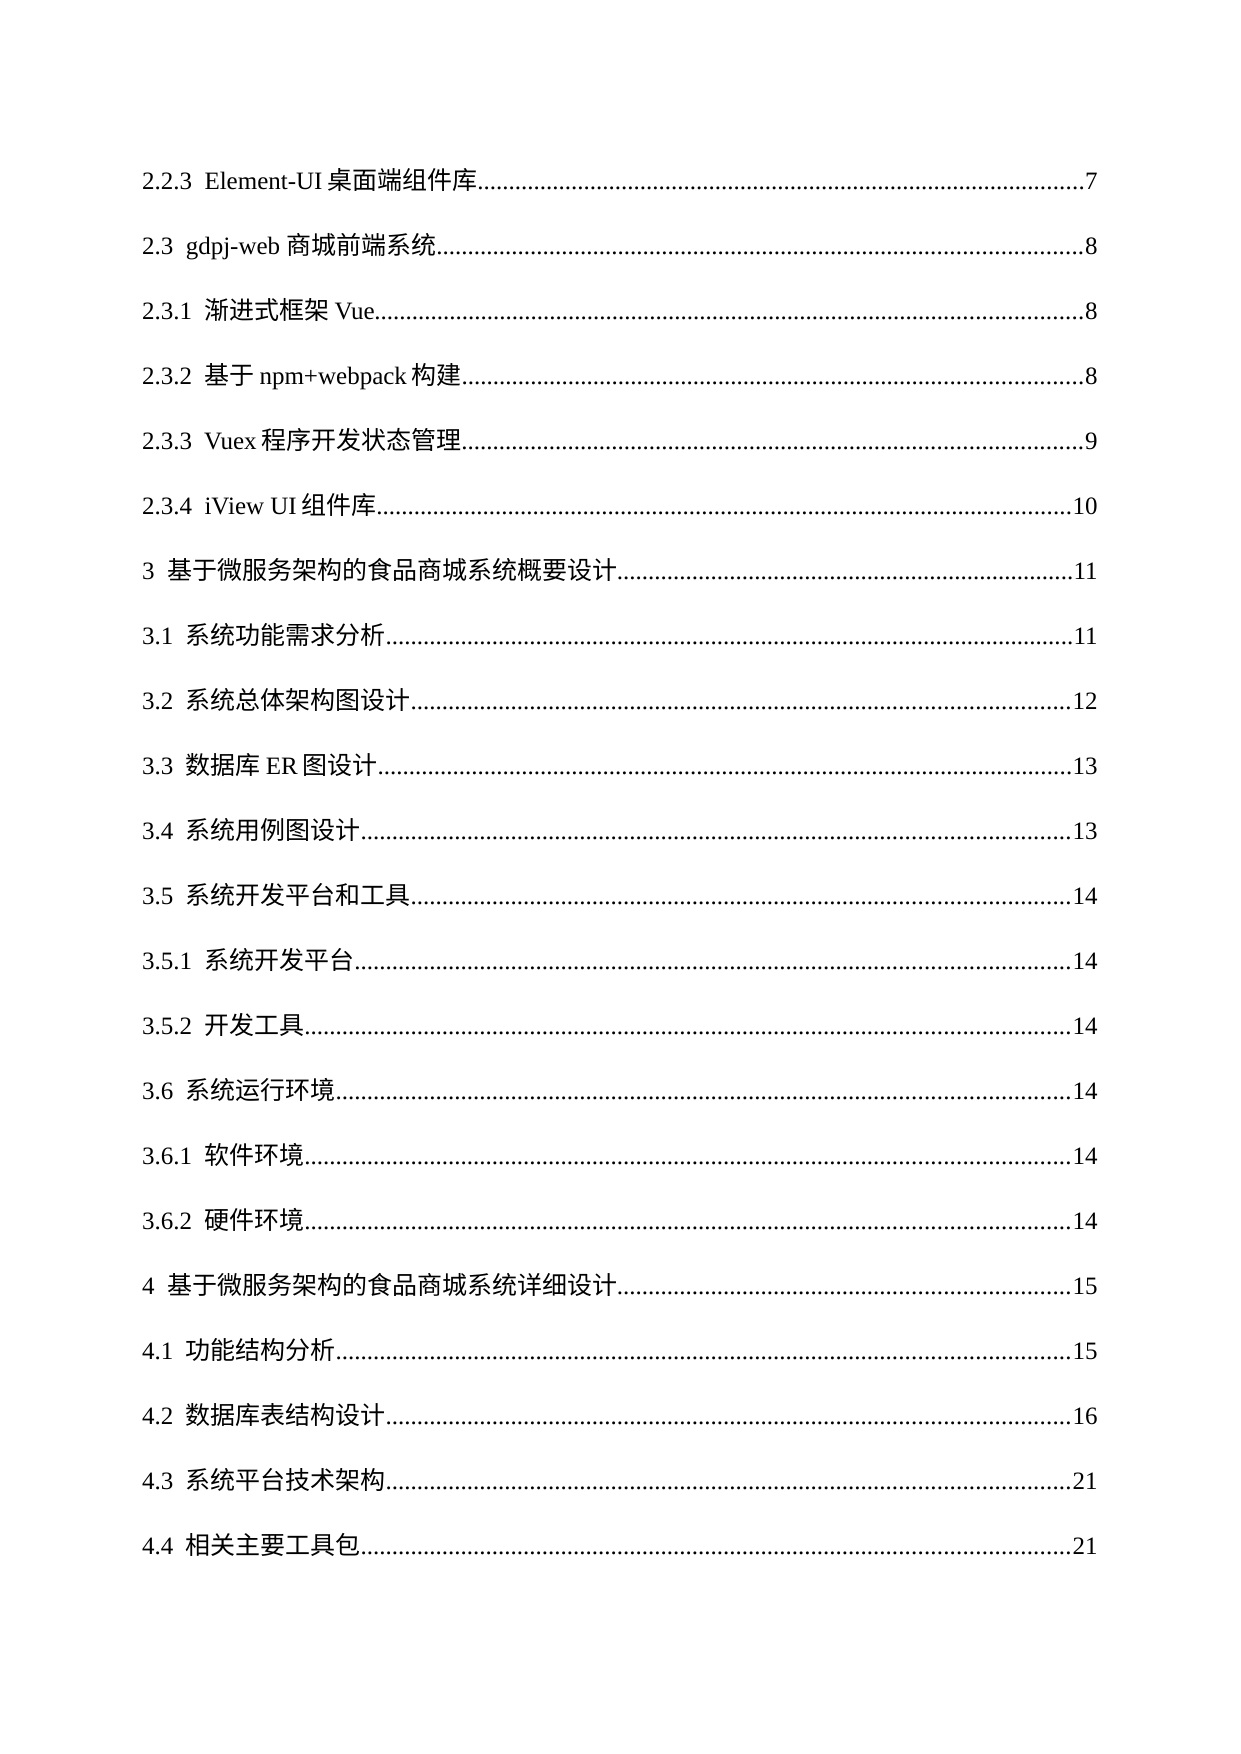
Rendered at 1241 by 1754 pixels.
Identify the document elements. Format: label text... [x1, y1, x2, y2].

text 2.2.3 Element-UI桌面端组件库 7 [142, 146, 1098, 211]
text 3.5.2 开发工具 14 [142, 991, 1098, 1056]
text 3.6.2 硬件环境 14 [142, 1186, 1098, 1251]
text 4.3 系统平台技术架构 21 [142, 1446, 1098, 1511]
text 4.4 相关主要工具包 21 [142, 1511, 1098, 1576]
text 3.1 系统功能需求分析 11 [142, 601, 1098, 666]
text 4 基于微服务架构的食品商城系统详细设计 15 [142, 1251, 1098, 1316]
text 3.3 数据库ER图设计 13 [142, 731, 1098, 796]
text 3.6 系统运行环境 14 [142, 1056, 1098, 1121]
text 3.5 系统开发平台和工具 14 [142, 861, 1098, 926]
text 2.3 gdpj-web 商城前端系统 8 [142, 211, 1098, 276]
text 3.6.1 软件环境 14 [142, 1121, 1098, 1186]
text 2.3.1 渐进式框架Vue 8 [142, 276, 1098, 341]
text 3.5.1 系统开发平台 14 [142, 926, 1098, 991]
text 3.2 系统总体架构图设计 12 [142, 666, 1098, 731]
text 3 基于微服务架构的食品商城系统概要设计 11 [142, 536, 1098, 601]
text 2.3.4 iView UI组件库 10 [142, 471, 1098, 536]
text 3.4 系统用例图设计 13 [142, 796, 1098, 861]
text 4.2 数据库表结构设计 16 [142, 1381, 1098, 1446]
text 4.1 功能结构分析 15 [142, 1316, 1098, 1381]
text 2.3.2 基于npm+webpack构建 8 [142, 341, 1098, 406]
text 2.3.3 Vuex程序开发状态管理 9 [142, 406, 1098, 471]
